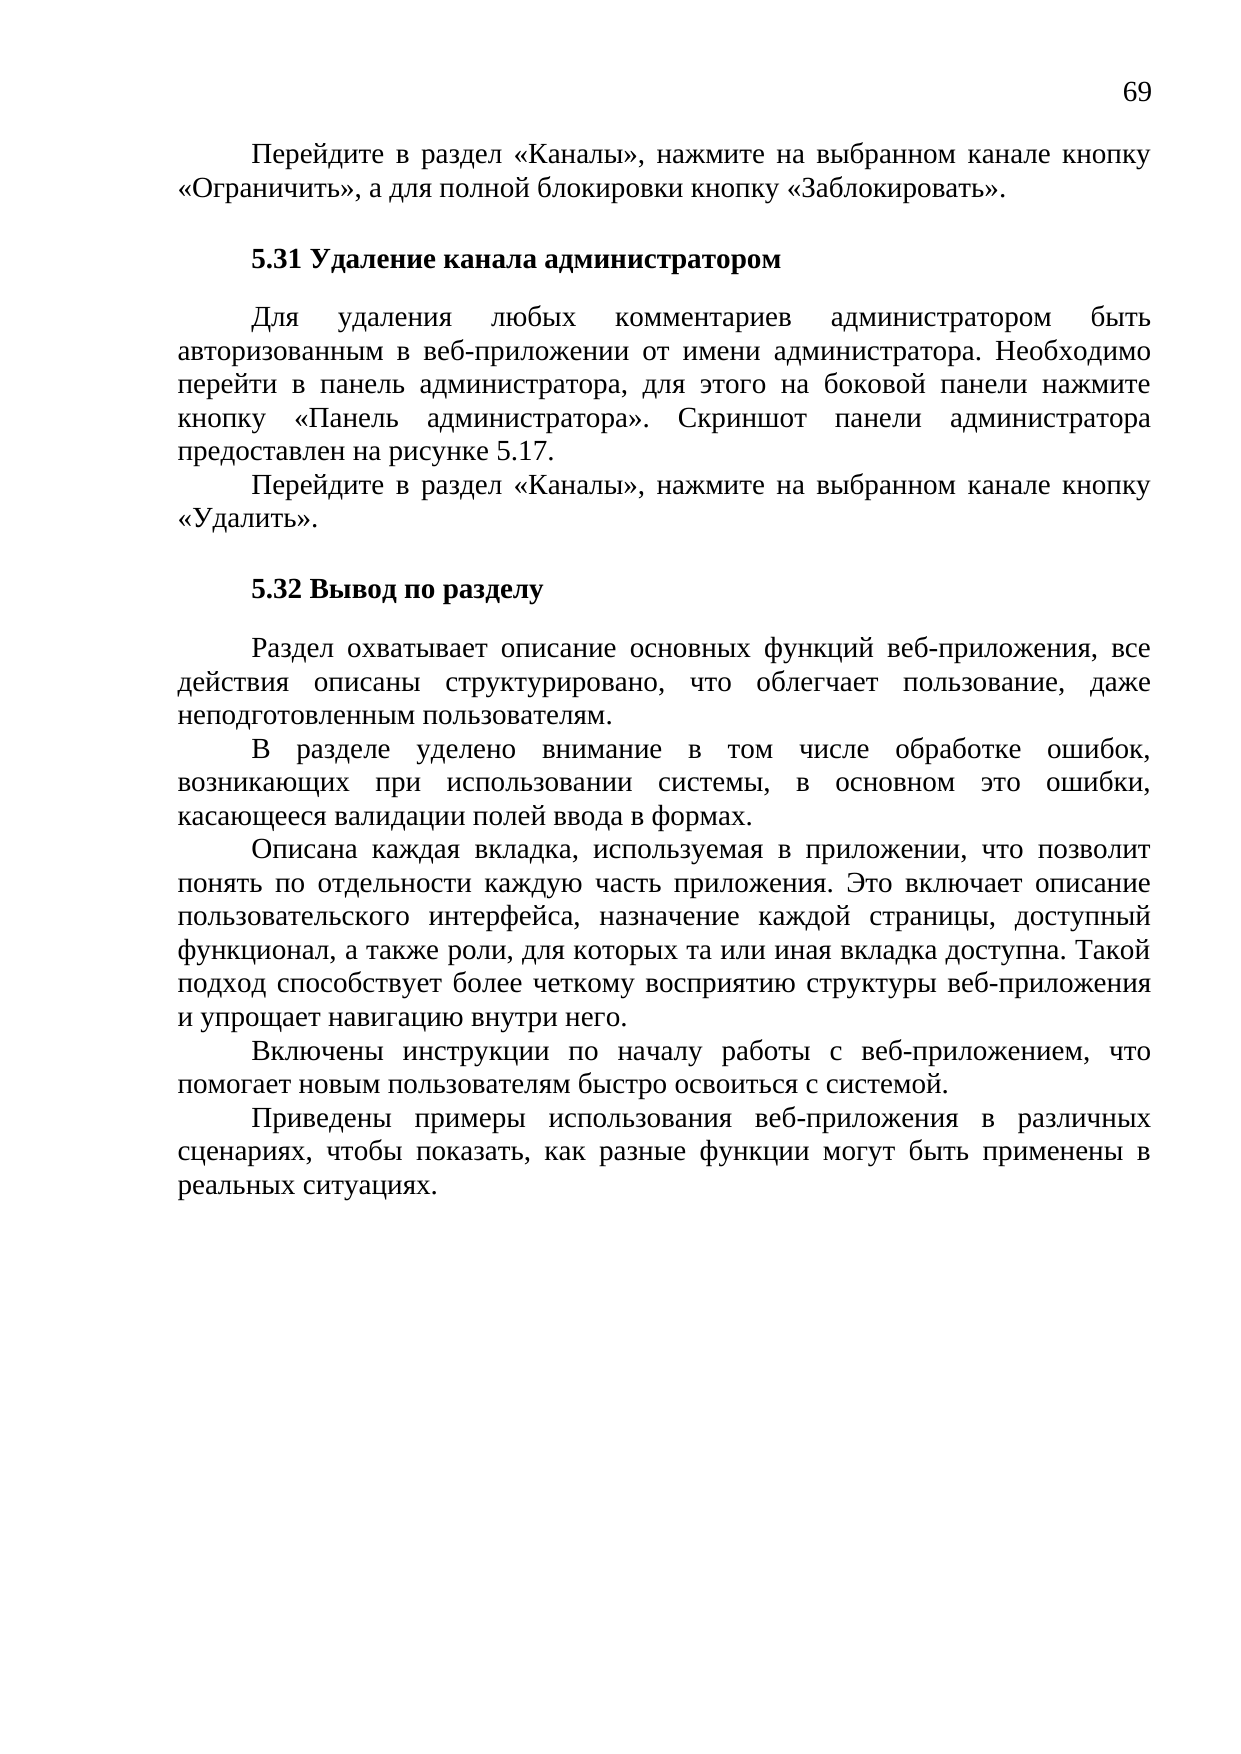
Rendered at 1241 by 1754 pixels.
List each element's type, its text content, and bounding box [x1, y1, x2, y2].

text В разделе уделено внимание в том числе обработке ошибок, возникающих при использовании системы, в основном это ошибки, касающееся валидации полей ввода в формах. [177, 731, 1152, 831]
text Раздел охватывает описание основных функций веб-приложения, все действия описаны структурировано, что облегчает пользование, даже неподготовленным пользователям. [177, 630, 1152, 731]
text Удаление канала администратором [251, 241, 1152, 274]
text Вывод по разделу [251, 572, 1152, 605]
text Включены инструкции по началу работы с веб-приложением, что помогает новым пользователям быстро освоиться с системой. [177, 1033, 1152, 1100]
text Перейдите в раздел «Каналы», нажмите на выбранном канале кнопку «Удалить». [177, 467, 1152, 534]
text Перейдите в раздел «Каналы», нажмите на выбранном канале кнопку «Ограничить», а для полной блокировки кнопку «Заблокировать». [177, 136, 1152, 203]
text Описана каждая вкладка, используемая в приложении, что позволит понять по отдельности каждую часть приложения. Это включает описание пользовательского интерфейса, назначение каждой страницы, доступный функционал, а также роли, для которых та или иная вкладка доступна. Такой подход способствует более четкому восприятию структуры веб-приложения и упрощает навигацию внутри него. [177, 831, 1152, 1033]
text Приведены примеры использования веб-приложения в различных сценариях, чтобы показать, как разные функции могут быть применены в реальных ситуациях. [177, 1100, 1152, 1200]
